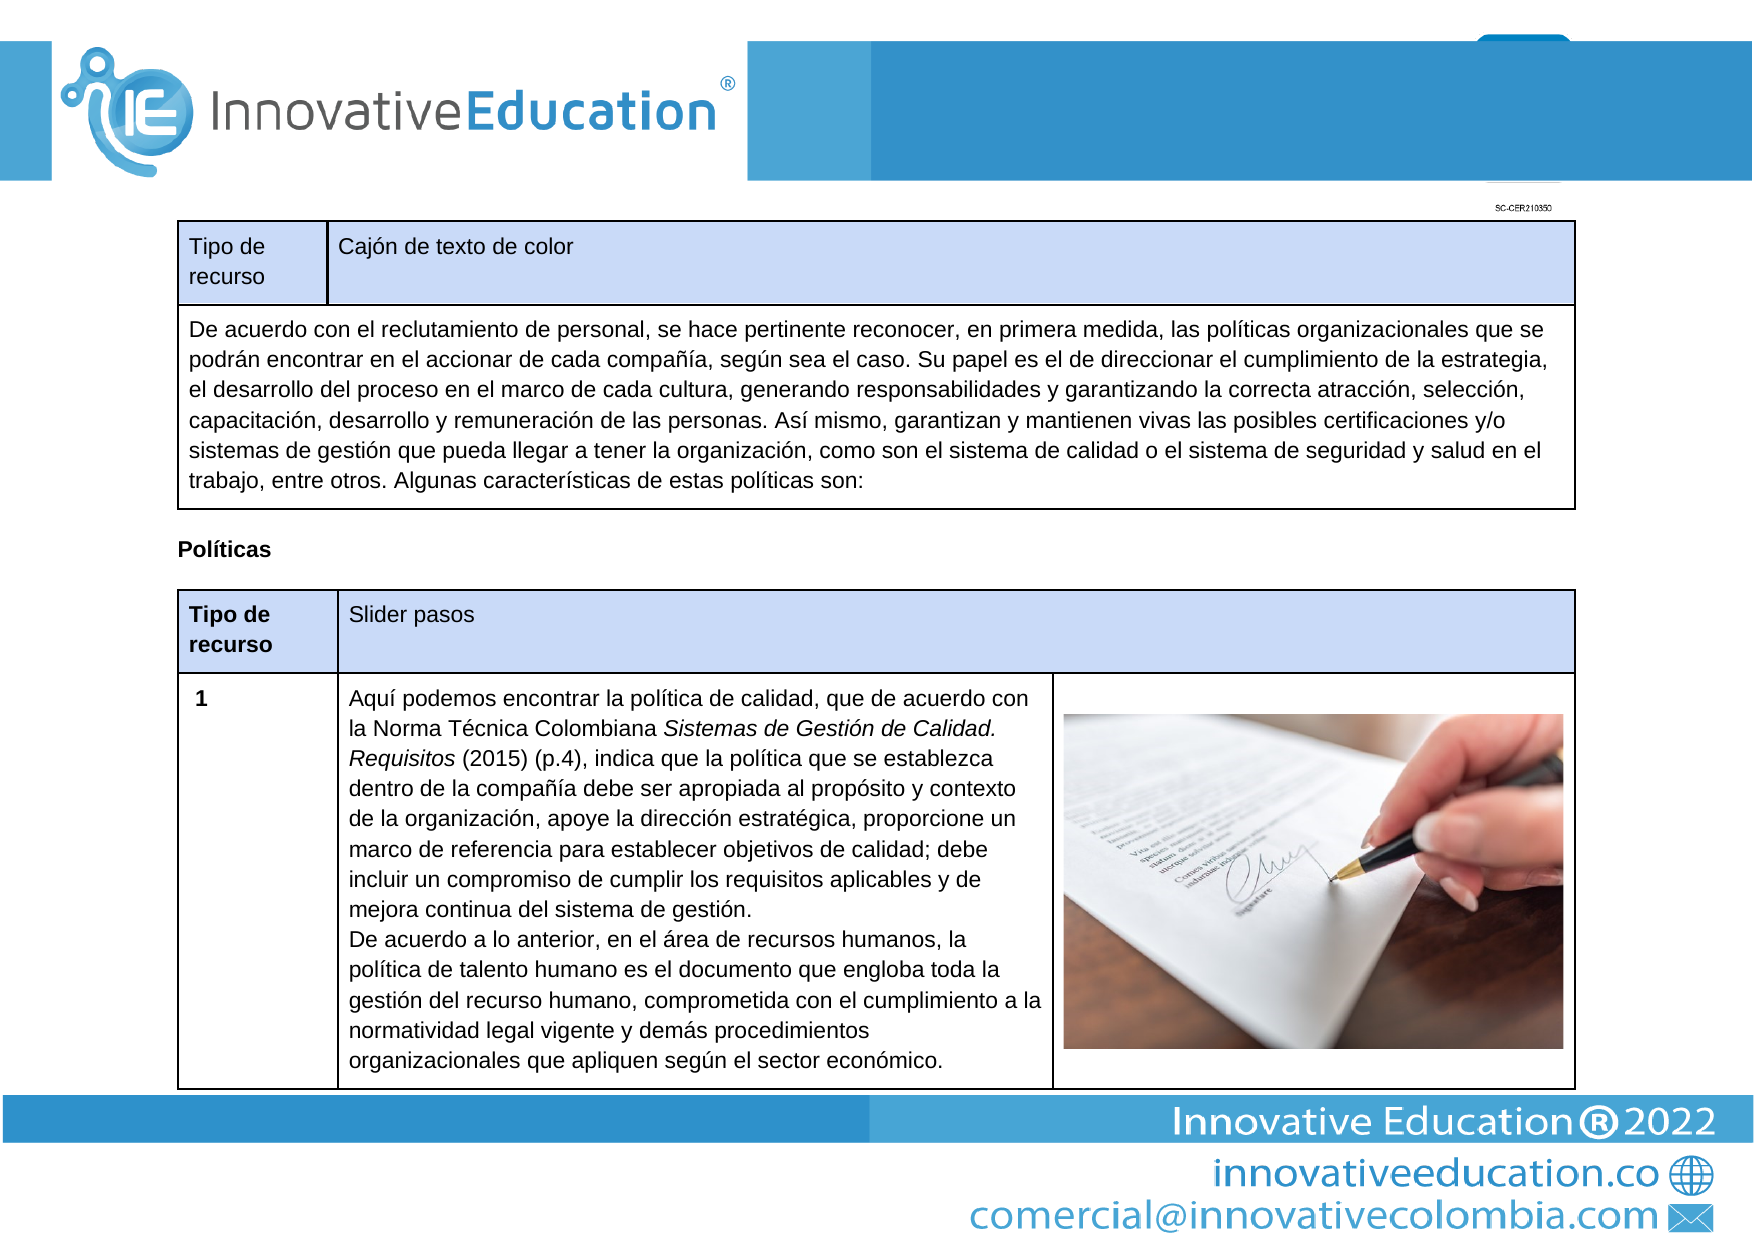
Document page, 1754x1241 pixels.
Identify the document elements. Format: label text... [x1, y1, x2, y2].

picture [1063, 714, 1564, 1049]
table_header Slider pasos [339, 591, 1574, 672]
text Políticas [177, 536, 1577, 562]
table_header Cajón de texto de color [329, 222, 1574, 303]
picture [0, 28, 1752, 214]
table_header Tipo de recurso [179, 222, 326, 303]
table_cell 1 [179, 674, 337, 1088]
table_cell De acuerdo con el reclutamiento de personal, se hace pertinente reconocer, en primera medida, las políticas organizacionales que se podrán encontrar en el accionar de cada compañía, según sea el caso. Su papel es el de direccionar el cumplimiento de la estrategia, el desarrollo del proceso en el marco de cada cultura, generando responsabilidades y garantizando la correcta atracción, selección, capacitación, desarrollo y remuneración de las personas. Así mismo, garantizan y mantienen vivas las posibles certificaciones y/o sistemas de gestión que pueda llegar a tener la organización, como son el sistema de calidad o el sistema de seguridad y salud en el trabajo, entre otros. Algunas características de estas políticas son: [179, 306, 1574, 508]
picture [2, 1093, 1754, 1239]
table_header Tipo de recurso [179, 591, 337, 672]
table_cell Imagen: 122301_i5 [1054, 674, 1574, 1088]
